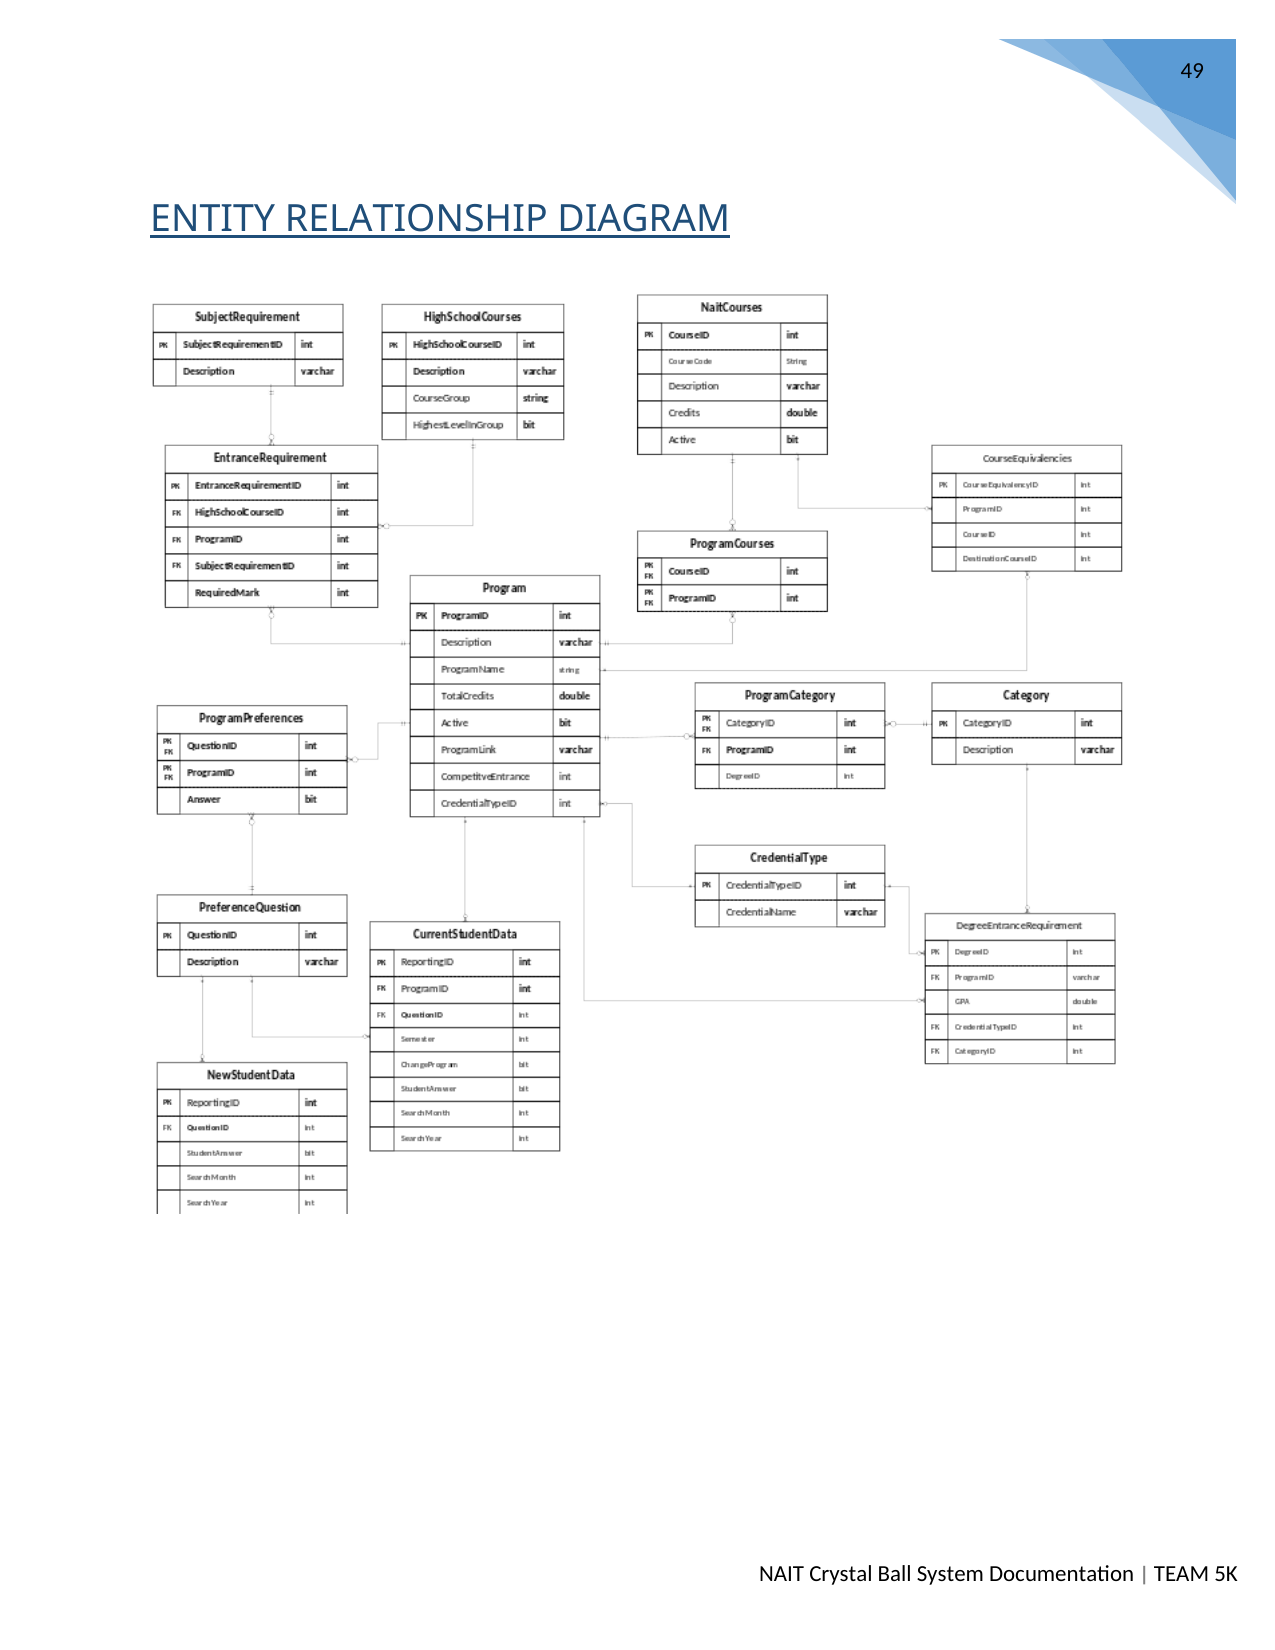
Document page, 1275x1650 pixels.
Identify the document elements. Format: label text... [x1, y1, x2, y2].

subtitle ENTITY RELATIONSHIP DIAGRAM [150, 192, 1125, 243]
picture [997, 39, 1236, 205]
